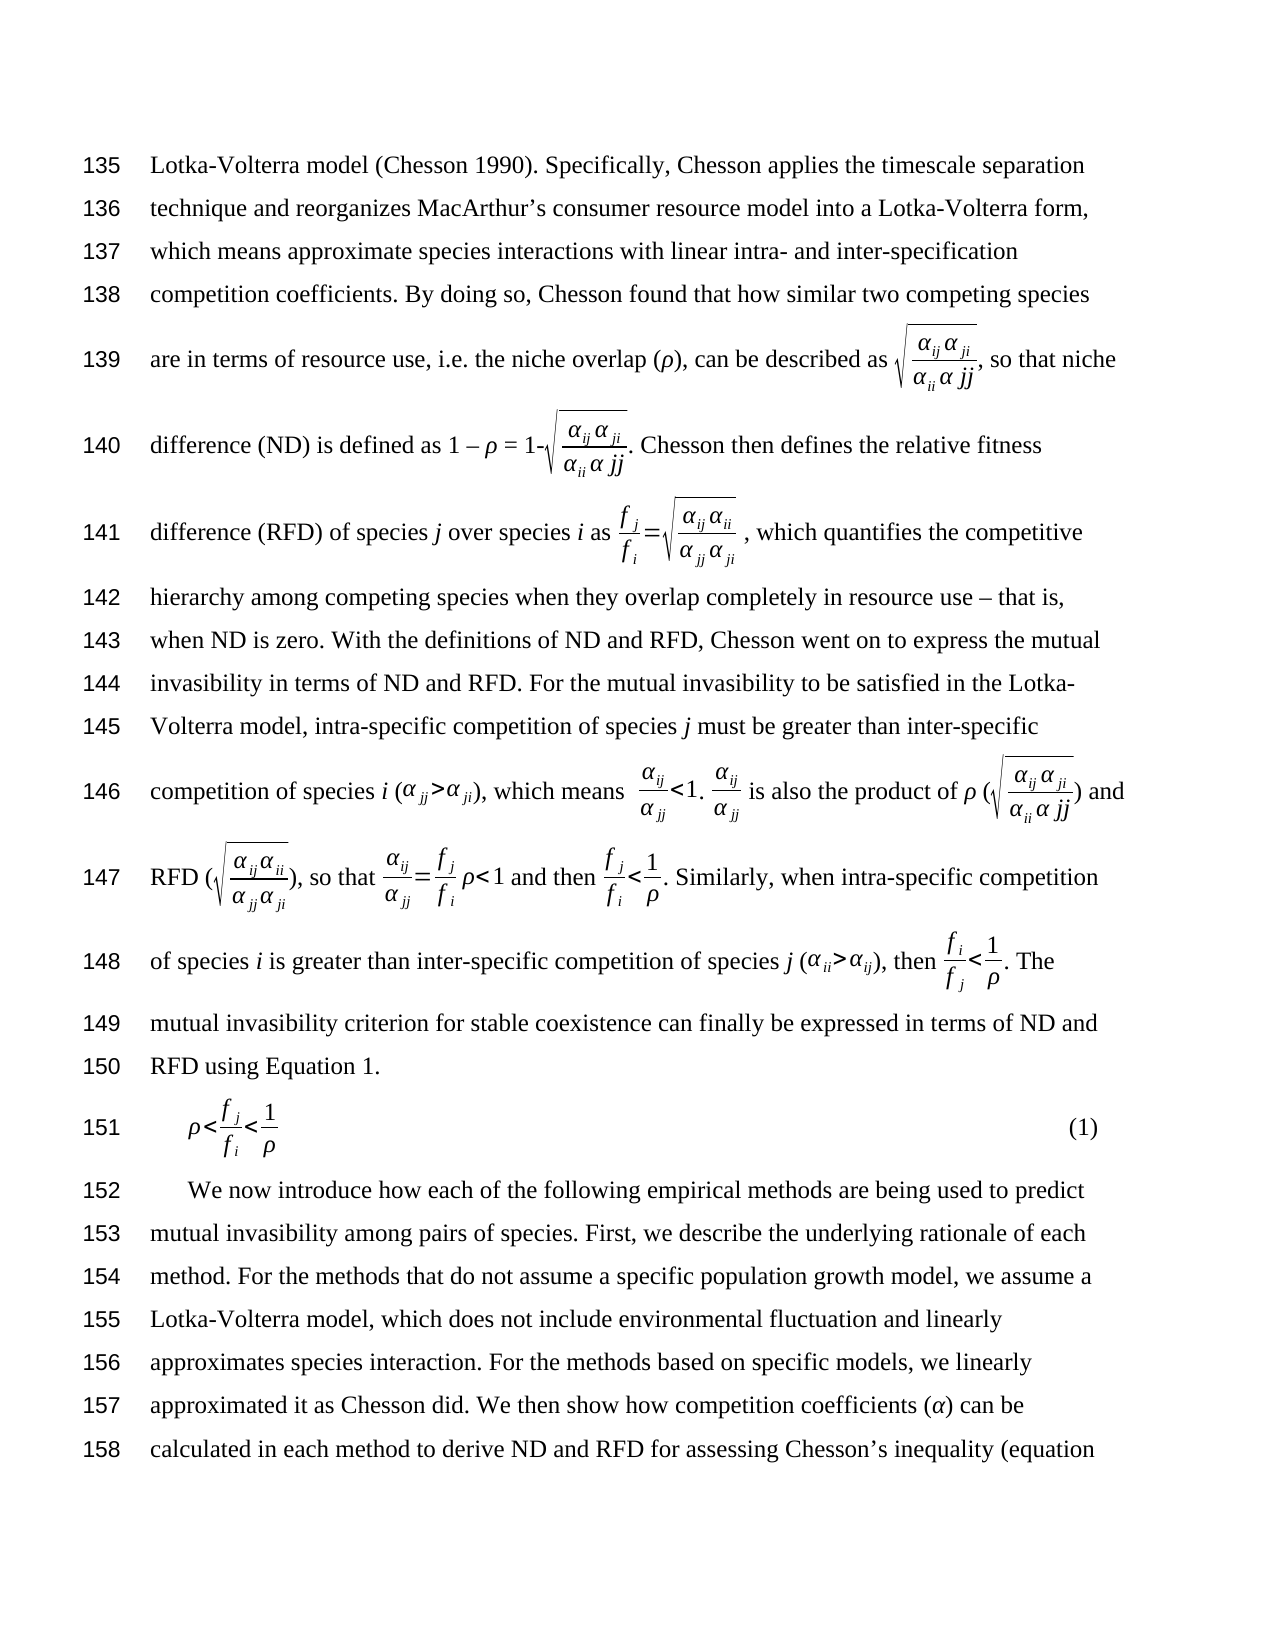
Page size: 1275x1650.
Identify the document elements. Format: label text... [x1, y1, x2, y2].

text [150, 1175, 1125, 1462]
text (1) [150, 1094, 1125, 1161]
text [150, 150, 1125, 1080]
